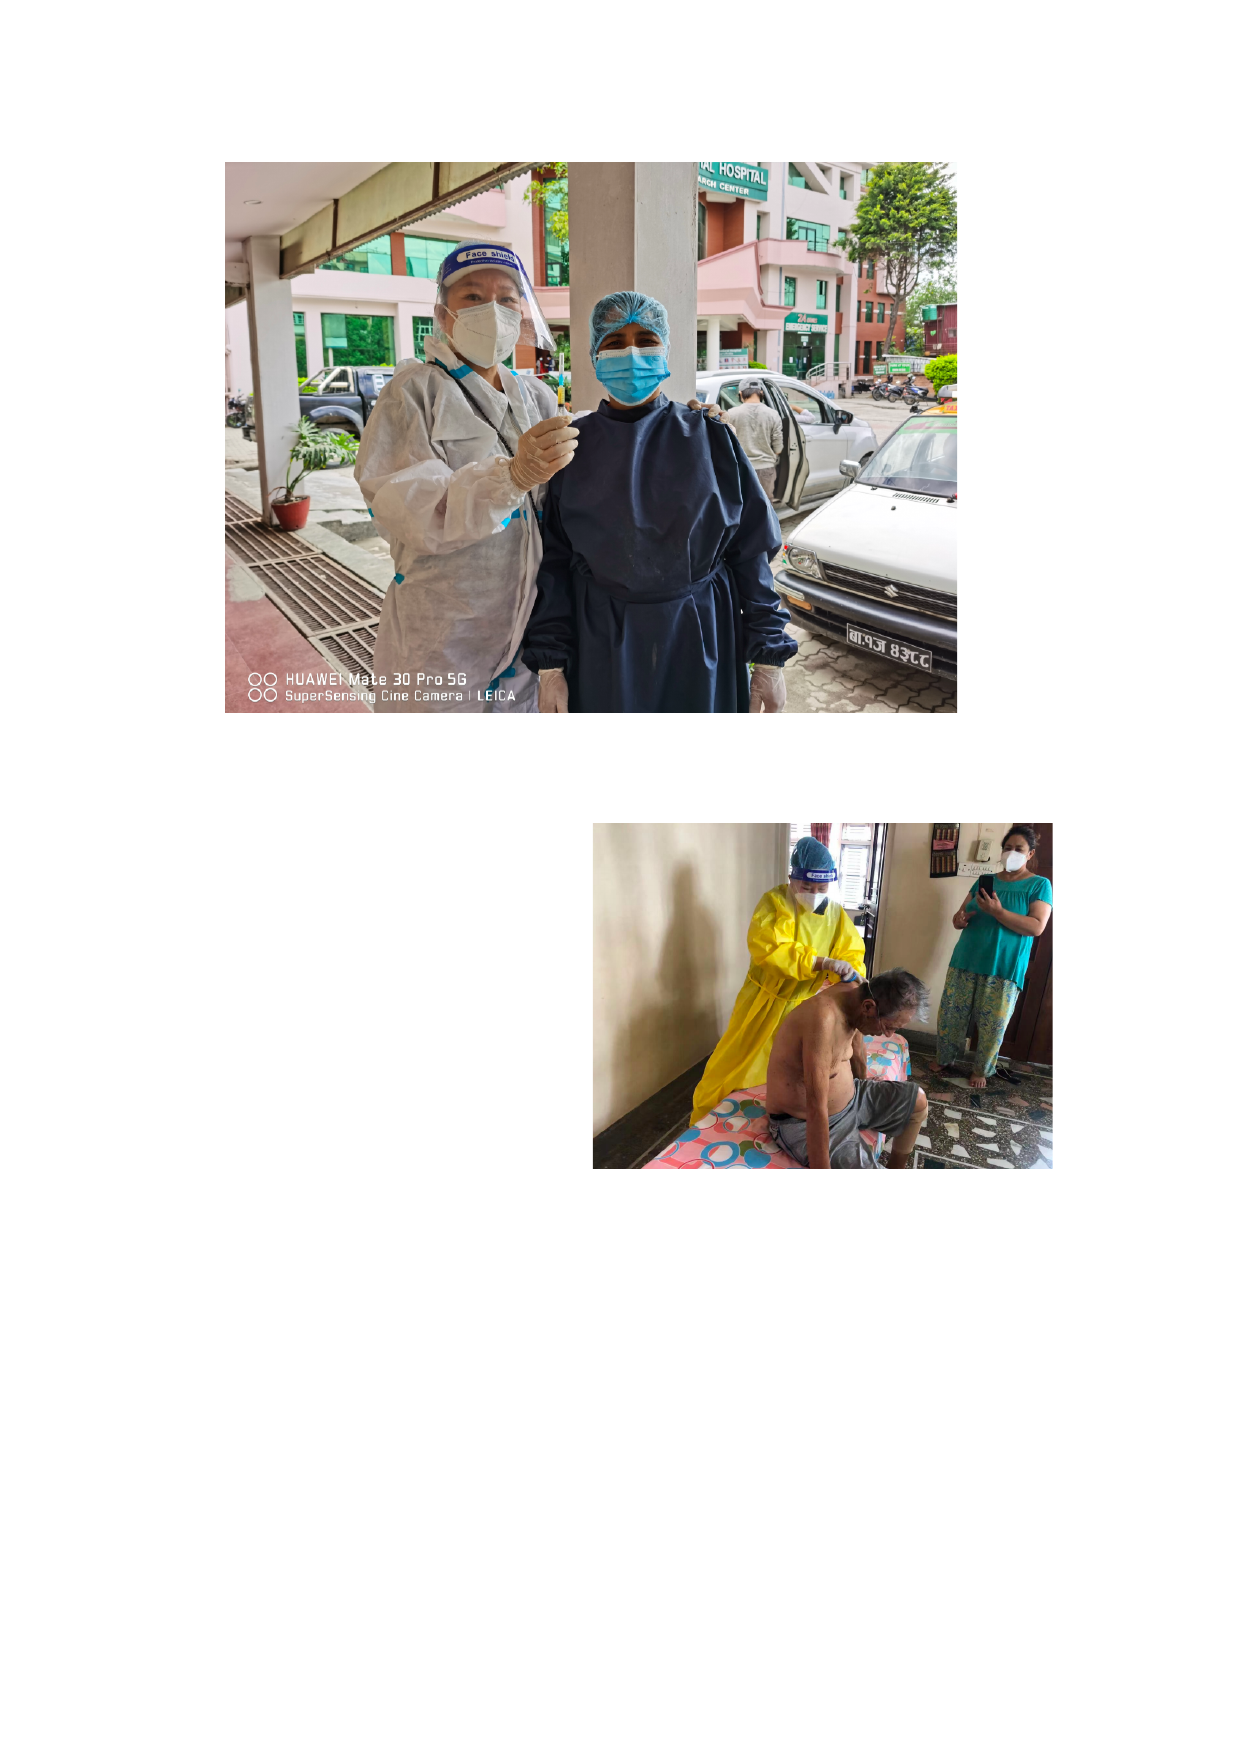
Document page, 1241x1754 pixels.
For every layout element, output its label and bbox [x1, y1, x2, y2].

picture [225, 162, 958, 713]
picture [592, 823, 1053, 1169]
